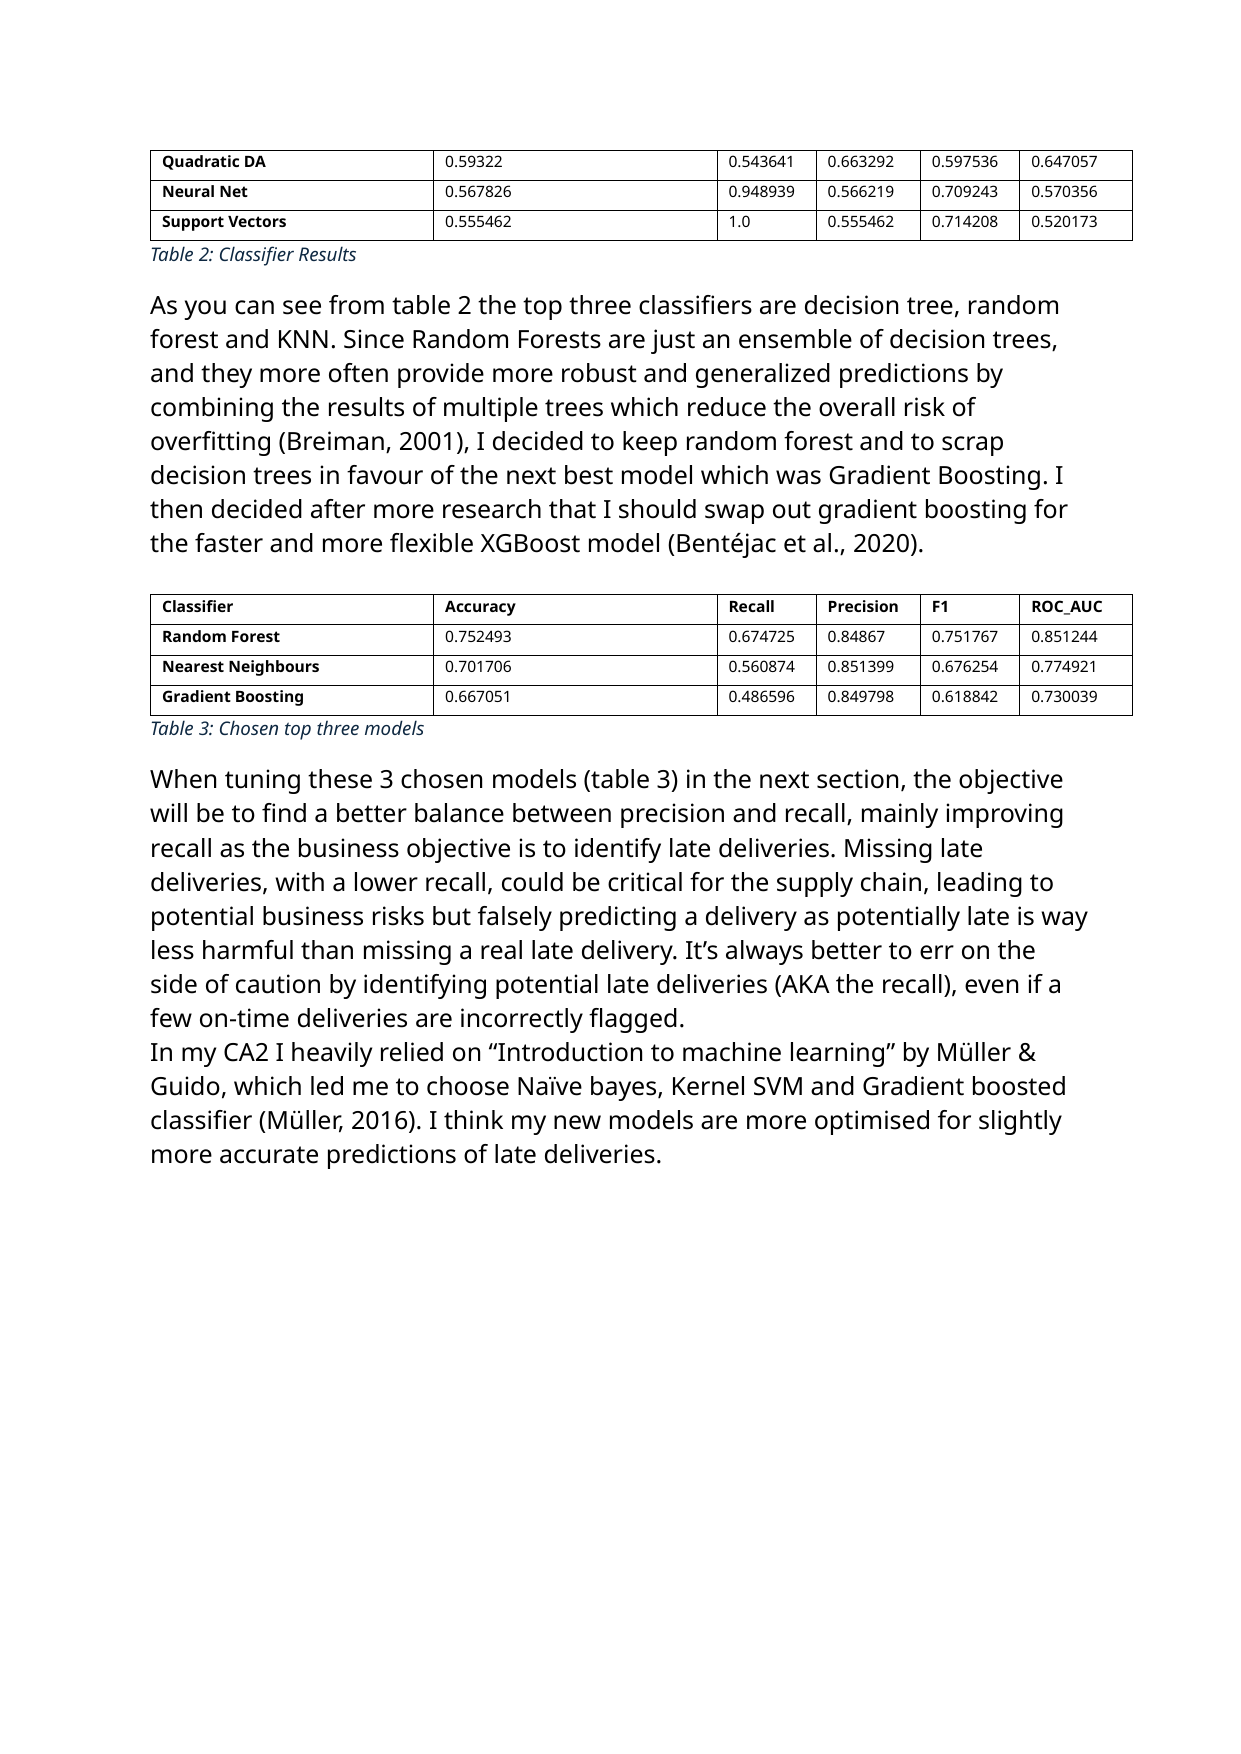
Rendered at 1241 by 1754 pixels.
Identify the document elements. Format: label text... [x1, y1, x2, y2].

table_cell Quadratic DA [151, 151, 433, 180]
table_cell 0.701706 [434, 656, 717, 684]
table_cell 0.560874 [718, 656, 816, 684]
table_cell 1.0 [718, 211, 816, 240]
table_header Precision [817, 595, 920, 624]
text Table 2: Classifier Results [150, 241, 1090, 267]
table_cell Neural Net [151, 181, 433, 210]
table_cell 0.84867 [817, 625, 920, 654]
table_cell 0.543641 [718, 151, 816, 180]
table_cell 0.597536 [921, 151, 1019, 180]
table_cell 0.486596 [718, 686, 816, 715]
text Table 3: Chosen top three models [150, 716, 1090, 741]
table_cell 0.730039 [1020, 686, 1132, 715]
table_cell 0.647057 [1020, 151, 1132, 180]
table_cell 0.714208 [921, 211, 1019, 240]
table_cell 0.849798 [817, 686, 920, 715]
text When tuning these 3 chosen models (table 3) in the next section, the objective will be to find a better balance between precision and recall, mainly improving recall as the business objective is to identify late deliveries. Missing late deliveries, with a lower recall, could be critical for the supply chain, leading to potential business risks but falsely predicting a delivery as potentially late is way less harmful than missing a real late delivery. It’s always better to err on the side of caution by identifying potential late deliveries (AKA the recall), even if a few on-time deliveries are incorrectly flagged. [150, 762, 1090, 1034]
table_cell 0.555462 [434, 211, 717, 240]
table_cell Nearest Neighbours [151, 656, 433, 684]
table_cell 0.567826 [434, 181, 717, 210]
table_cell 0.752493 [434, 625, 717, 654]
table_header ROC_AUC [1020, 595, 1132, 624]
table_cell Random Forest [151, 625, 433, 654]
table_cell 0.674725 [718, 625, 816, 654]
table_cell 0.774921 [1020, 656, 1132, 684]
table_cell Support Vectors [151, 211, 433, 240]
table_cell 0.948939 [718, 181, 816, 210]
table_cell 0.851399 [817, 656, 920, 684]
table_cell 0.520173 [1020, 211, 1132, 240]
table_cell 0.59322 [434, 151, 717, 180]
table_header Accuracy [434, 595, 717, 624]
table_cell 0.618842 [921, 686, 1019, 715]
table_header F1 [921, 595, 1019, 624]
text In my CA2 I heavily relied on “Introduction to machine learning” by Müller & Guido, which led me to choose Naïve bayes, Kernel SVM and Gradient boosted classifier (Müller, 2016). I think my new models are more optimised for slightly more accurate predictions of late deliveries. [150, 1034, 1090, 1171]
table_cell 0.570356 [1020, 181, 1132, 210]
table_cell 0.709243 [921, 181, 1019, 210]
table_cell 0.851244 [1020, 625, 1132, 654]
table_cell 0.663292 [817, 151, 920, 180]
table_cell Gradient Boosting [151, 686, 433, 715]
table_cell 0.751767 [921, 625, 1019, 654]
text As you can see from table 2 the top three classifiers are decision tree, random forest and KNN. Since Random Forests are just an ensemble of decision trees, and they more often provide more robust and generalized predictions by combining the results of multiple trees which reduce the overall risk of overfitting (Breiman, 2001), I decided to keep random forest and to scrap decision trees in favour of the next best model which was Gradient Boosting. I then decided after more research that I should swap out gradient boosting for the faster and more flexible XGBoost model (Bentéjac et al., 2020). [150, 288, 1090, 560]
table_cell 0.667051 [434, 686, 717, 715]
table_cell 0.676254 [921, 656, 1019, 684]
table_header Classifier [151, 595, 433, 624]
table_cell 0.555462 [817, 211, 920, 240]
table_header Recall [718, 595, 816, 624]
table_cell 0.566219 [817, 181, 920, 210]
